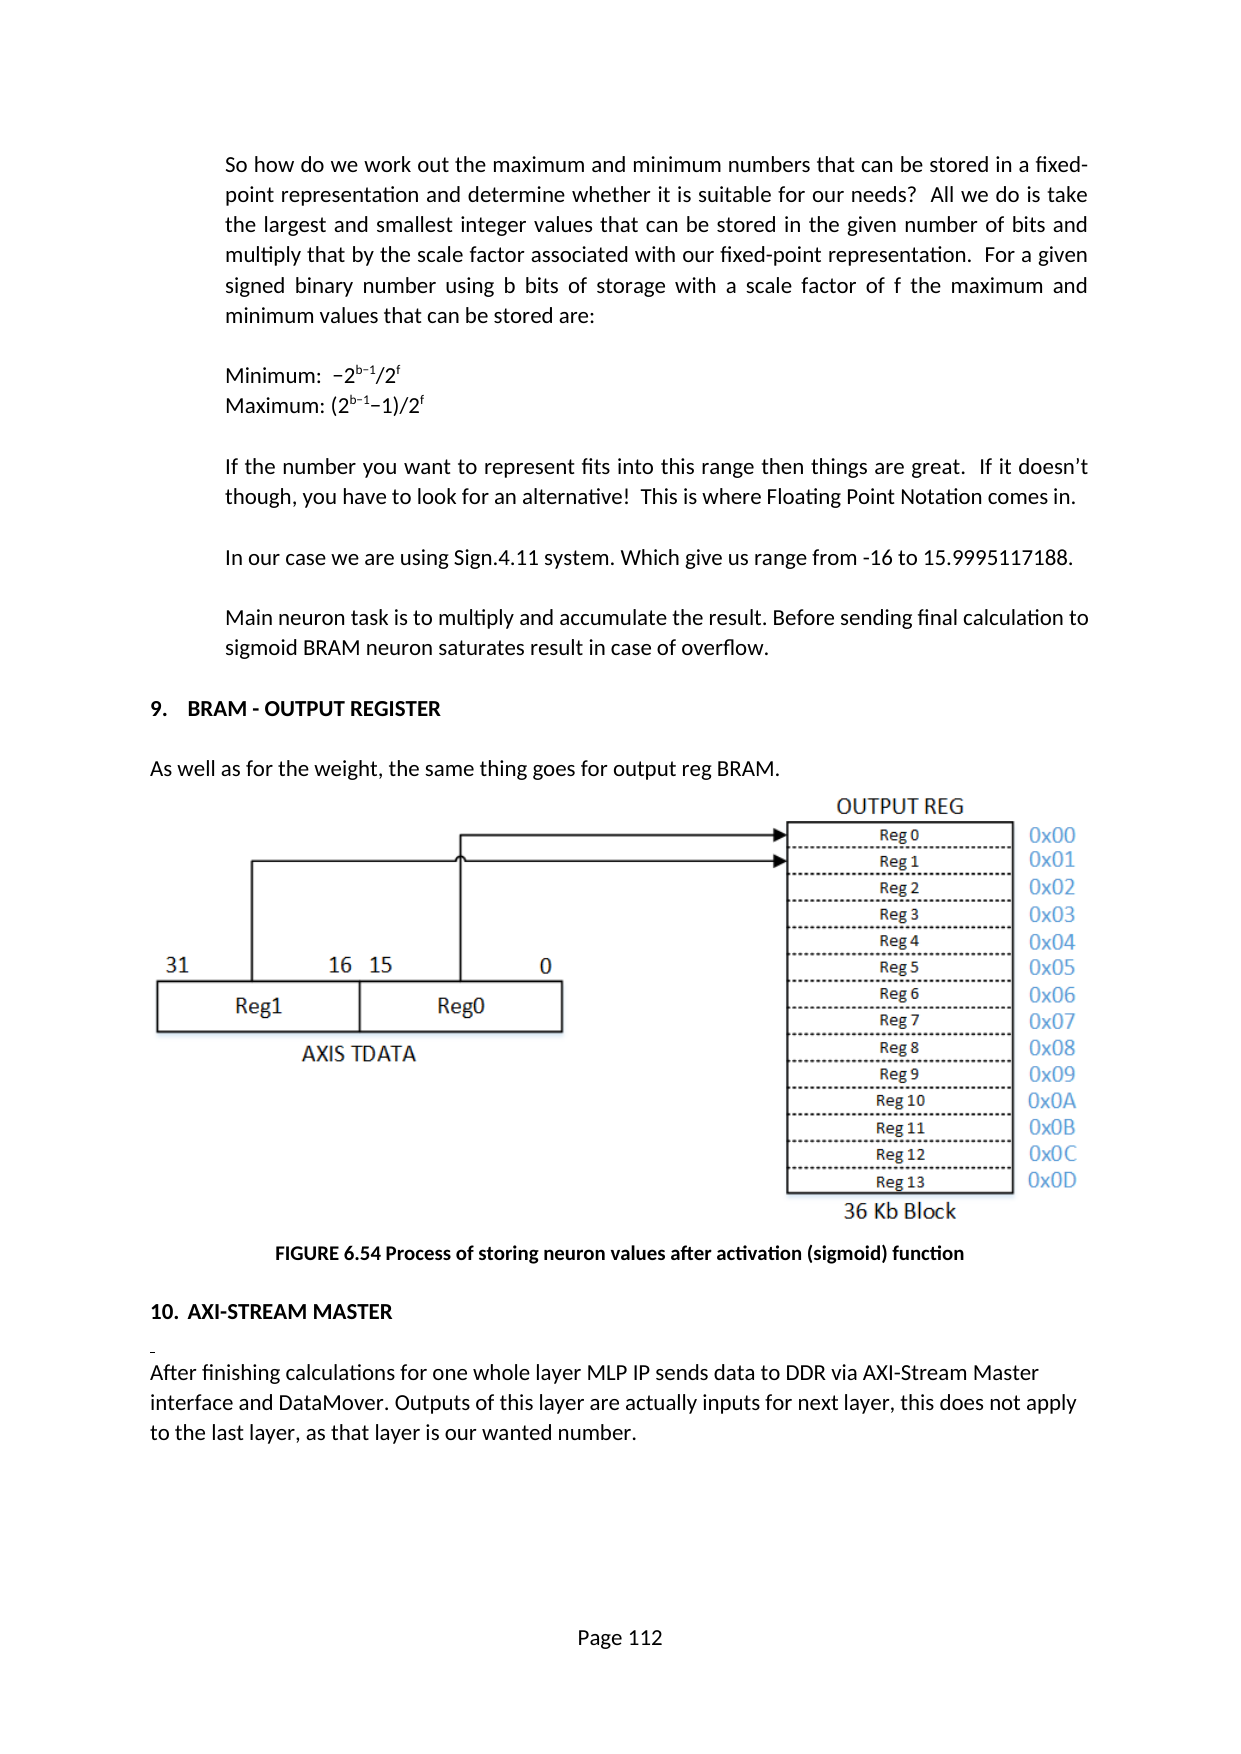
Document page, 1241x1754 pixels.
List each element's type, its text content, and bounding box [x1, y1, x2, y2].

text After finishing calculations for one whole layer MLP IP sends data to DDR via AXI-Stream Master interface and DataMover. Outputs of this layer are actually inputs for next layer, this does not apply to the last layer, as that layer is our wanted number. [150, 1358, 1090, 1446]
text sigmoid BRAM neuron saturates result in case of overflow. [225, 633, 1090, 661]
text So how do we work out the maximum and minimum numbers that can be stored in a fixed-point representation and determine whether it is suitable for our needs? All we do is take the largest and smallest integer values that can be stored in the given number of bits and multiply that by the scale factor associated with our fixed-point representation. For a given signed binary number using b bits of storage with a scale factor of f the maximum and minimum values that can be stored are: [225, 150, 1090, 329]
text As well as for the weight, the same thing goes for output reg BRAM. [150, 754, 1090, 782]
text In our case we are using Sign.4.11 system. Which give us range from -16 to 15.9995117188. [225, 543, 1090, 571]
text FIGURE 6.54 Process of storing neuron values after activation (sigmoid) function [150, 1240, 1090, 1265]
picture [150, 784, 1090, 1238]
text If the number you want to represent fits into this range then things are great. If it doesn’t though, you have to look for an alternative! This is where Floating Point Notation comes in. [225, 452, 1090, 510]
text Minimum: −2b−1/2f [225, 361, 1090, 389]
list BRAM - OUTPUT REGISTER [150, 694, 1090, 722]
text Maximum: (2b−1−1)/2f [225, 392, 1090, 420]
text Main neuron task is to multiply and accumulate the result. Before sending final calculation to [225, 603, 1090, 631]
list AXI-STREAM MASTER [150, 1297, 1090, 1325]
